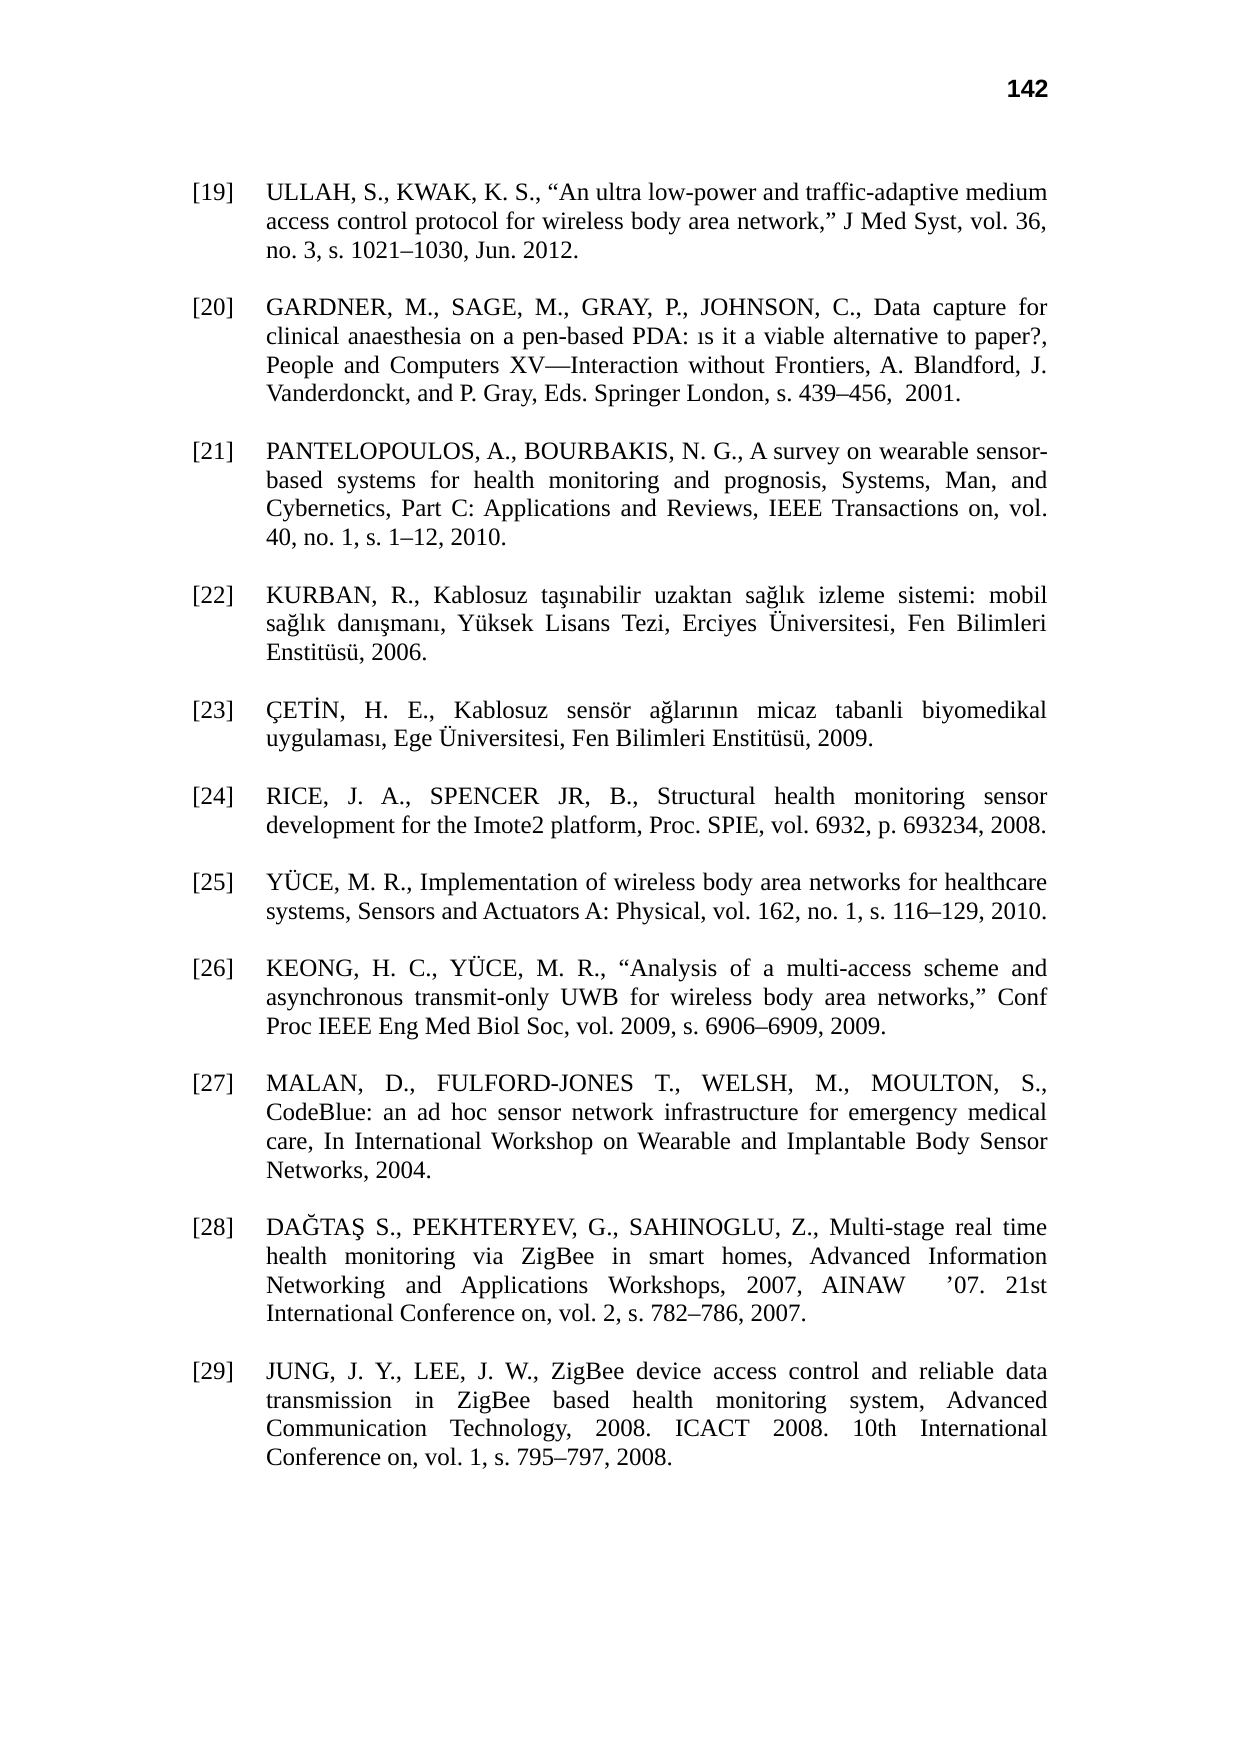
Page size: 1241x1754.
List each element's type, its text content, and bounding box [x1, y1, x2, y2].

text [21] PANTELOPOULOS, A., BOURBAKIS, N. G., A survey on wearable sensor-based systems for health monitoring and prognosis, Systems, Man, and Cybernetics, Part C: Applications and Reviews, IEEE Transactions on, vol. 40, no. 1, s. 1–12, 2010. [192, 436, 1048, 551]
text [26] KEONG, H. C., YÜCE, M. R., “Analysis of a multi-access scheme and asynchronous transmit-only UWB for wireless body area networks,” Conf Proc IEEE Eng Med Biol Soc, vol. 2009, s. 6906–6909, 2009. [192, 953, 1048, 1040]
text [27] MALAN, D., FULFORD-JONES T., WELSH, M., MOULTON, S., CodeBlue: an ad hoc sensor network infrastructure for emergency medical care, In International Workshop on Wearable and Implantable Body Sensor Networks, 2004. [192, 1068, 1048, 1183]
text [22] KURBAN, R., Kablosuz taşınabilir uzaktan sağlık izleme sistemi: mobil sağlık danışmanı, Yüksek Lisans Tezi, Erciyes Üniversitesi, Fen Bilimleri Enstitüsü, 2006. [192, 580, 1048, 666]
text [23] ÇETİN, H. E., Kablosuz sensör ağlarının micaz tabanli biyomedikal uygulaması, Ege Üniversitesi, Fen Bilimleri Enstitüsü, 2009. [192, 695, 1048, 752]
text [19] ULLAH, S., KWAK, K. S., “An ultra low-power and traffic-adaptive medium access control protocol for wireless body area network,” J Med Syst, vol. 36, no. 3, s. 1021–1030, Jun. 2012. [192, 177, 1048, 263]
text [29] JUNG, J. Y., LEE, J. W., ZigBee device access control and reliable data transmission in ZigBee based health monitoring system, Advanced Communication Technology, 2008. ICACT 2008. 10th International Conference on, vol. 1, s. 795–797, 2008. [192, 1356, 1048, 1471]
text [25] YÜCE, M. R., Implementation of wireless body area networks for healthcare systems, Sensors and Actuators A: Physical, vol. 162, no. 1, s. 116–129, 2010. [192, 867, 1048, 925]
text [20] GARDNER, M., SAGE, M., GRAY, P., JOHNSON, C., Data capture for clinical anaesthesia on a pen-based PDA: ıs it a viable alternative to paper?, People and Computers XV—Interaction without Frontiers, A. Blandford, J. Vanderdonckt, and P. Gray, Eds. Springer London, s. 439–456, 2001. [192, 292, 1048, 407]
text [24] RICE, J. A., SPENCER JR, B., Structural health monitoring sensor development for the Imote2 platform, Proc. SPIE, vol. 6932, p. 693234, 2008. [192, 781, 1048, 838]
text [28] DAĞTAŞ S., PEKHTERYEV, G., SAHINOGLU, Z., Multi-stage real time health monitoring via ZigBee in smart homes, Advanced Information Networking and Applications Workshops, 2007, AINAW ’07. 21st International Conference on, vol. 2, s. 782–786, 2007. [192, 1212, 1048, 1327]
